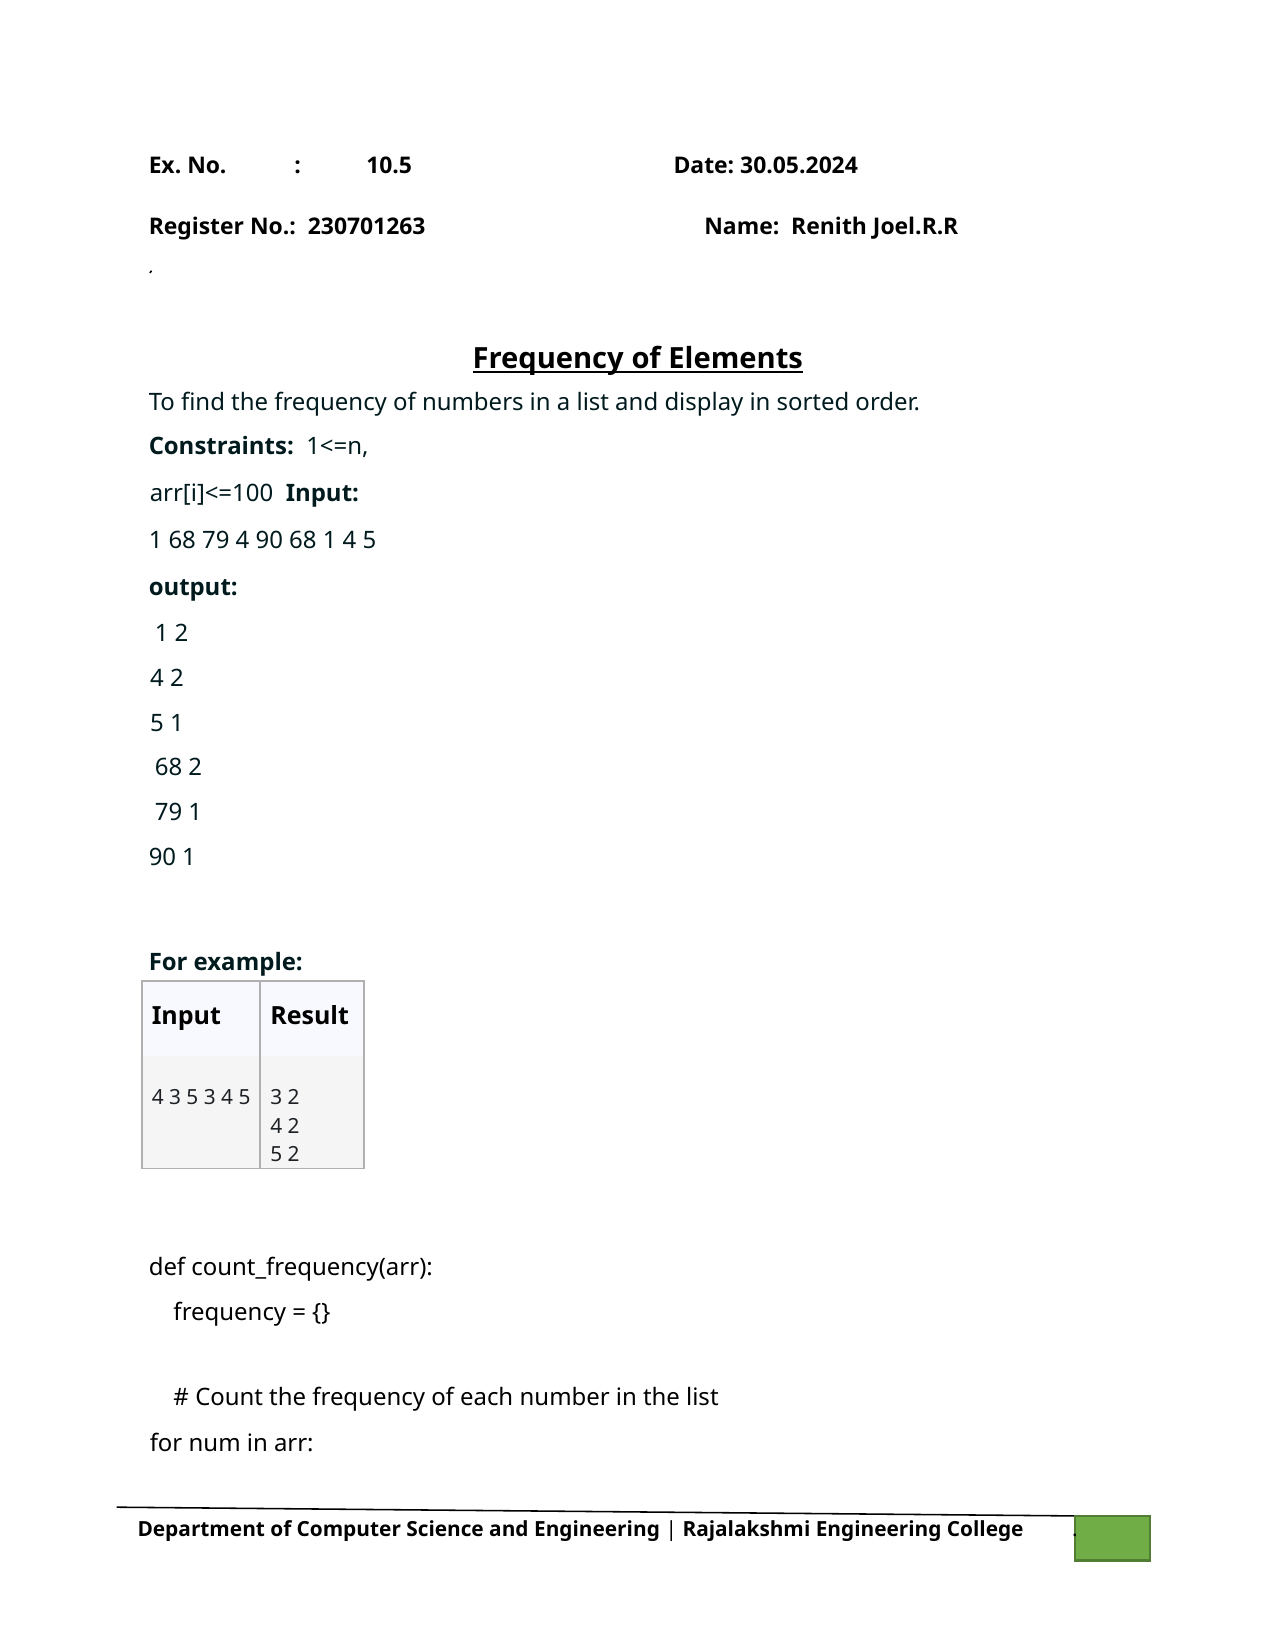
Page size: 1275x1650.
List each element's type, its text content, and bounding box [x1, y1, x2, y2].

text Register No.: 230701263 Name: Renith Joel.R.R [148, 210, 1169, 241]
text Ex. No. : 10.5 Date: 30.05.2024 [148, 149, 1169, 180]
text frequency = {} [148, 1294, 1166, 1327]
subtitle Frequency of Elements [150, 337, 1125, 377]
text 68 2 [148, 750, 1144, 783]
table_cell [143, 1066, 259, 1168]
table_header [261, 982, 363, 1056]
text 90 1 [148, 839, 1144, 872]
text 1 68 79 4 90 68 1 4 5 [148, 523, 481, 555]
text output: [148, 569, 481, 602]
text # Count the frequency of each number in the list for num in arr: [148, 1379, 750, 1458]
list 2 [150, 661, 1144, 693]
text Constraints: 1<=n, arr[i]<=100 Input: [148, 429, 380, 508]
text 1 2 [148, 616, 1144, 649]
list 1 [150, 705, 1144, 738]
text 79 1 [148, 795, 1144, 827]
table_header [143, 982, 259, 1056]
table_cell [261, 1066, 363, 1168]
text For example: [148, 944, 1101, 977]
text def count_frequency(arr): [148, 1250, 1166, 1283]
text To find the frequency of numbers in a list and display in sorted order. [148, 384, 1144, 417]
